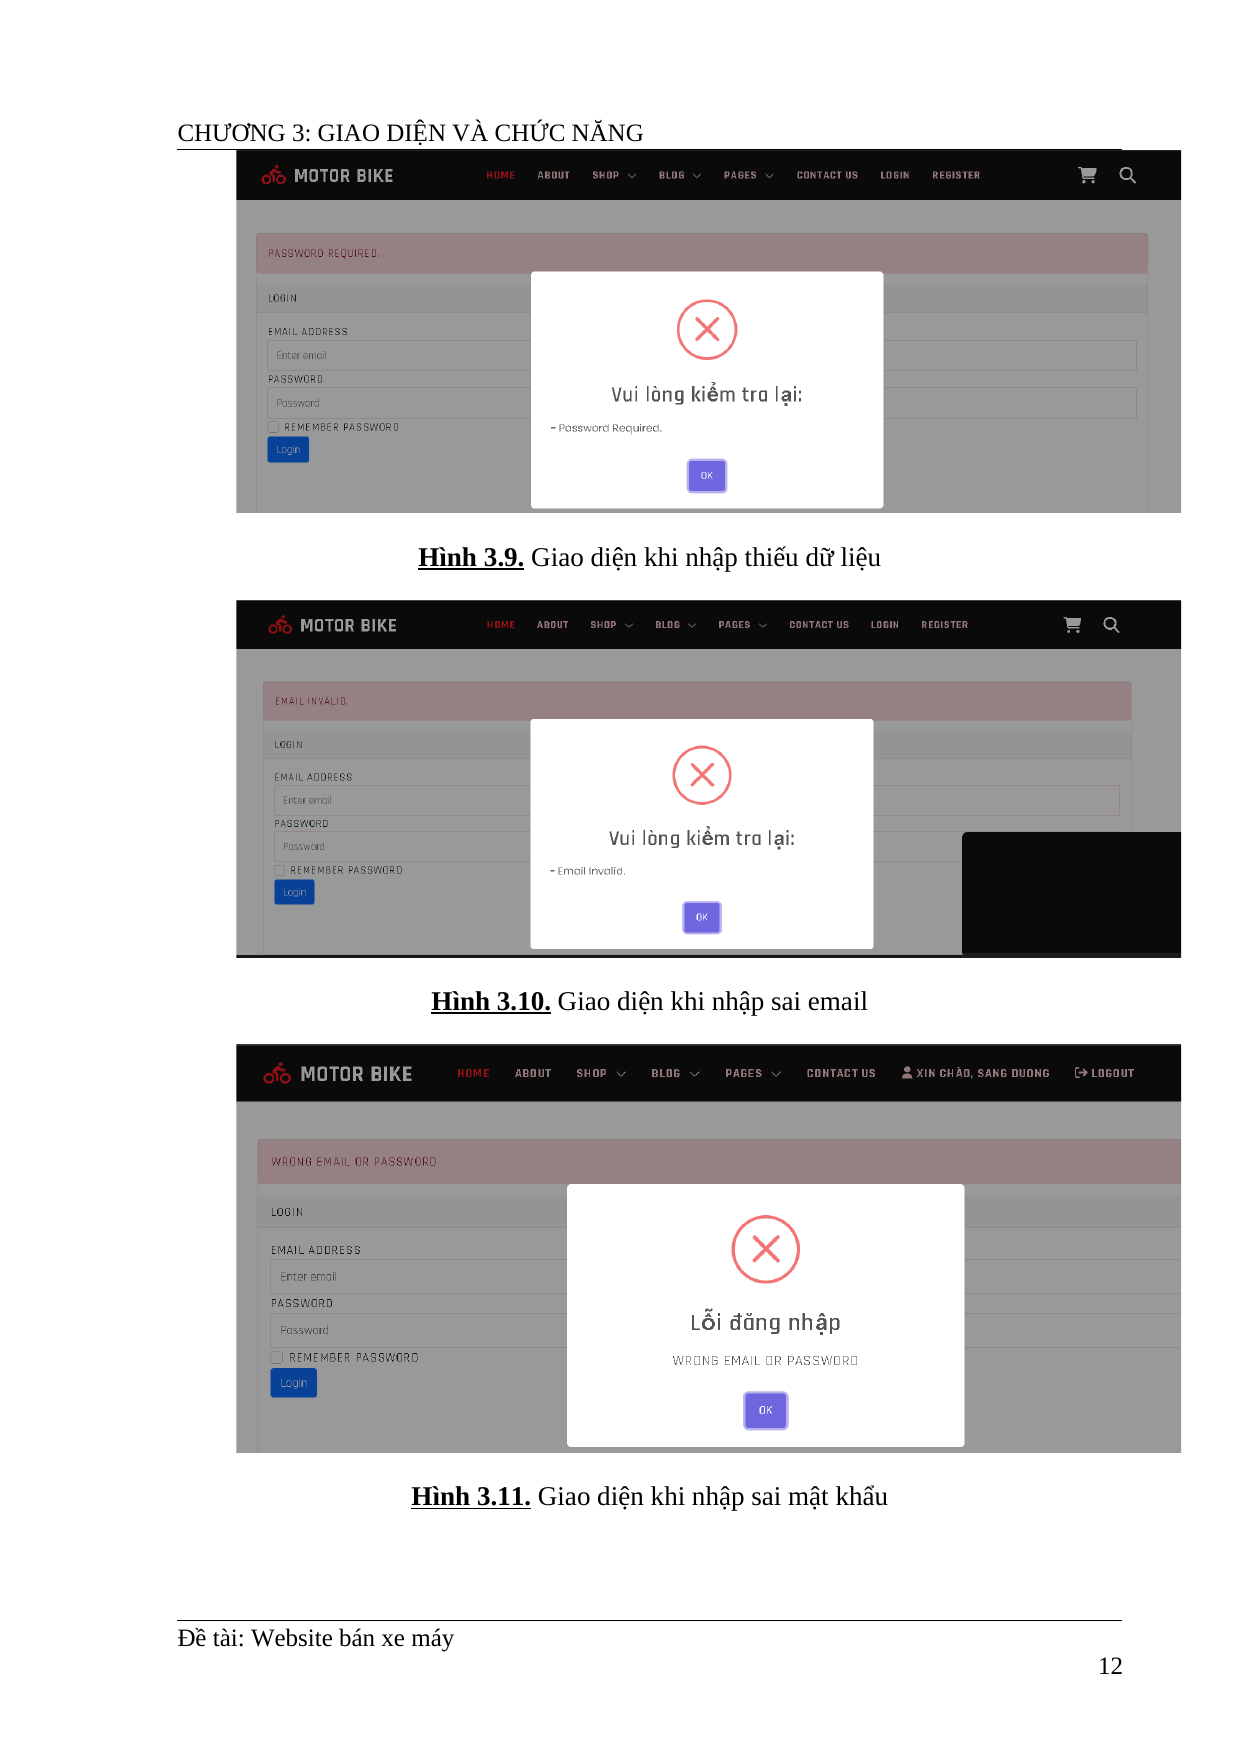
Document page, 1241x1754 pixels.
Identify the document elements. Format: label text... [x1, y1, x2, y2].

picture [236, 1044, 1182, 1453]
picture [236, 150, 1182, 513]
picture [236, 600, 1182, 958]
